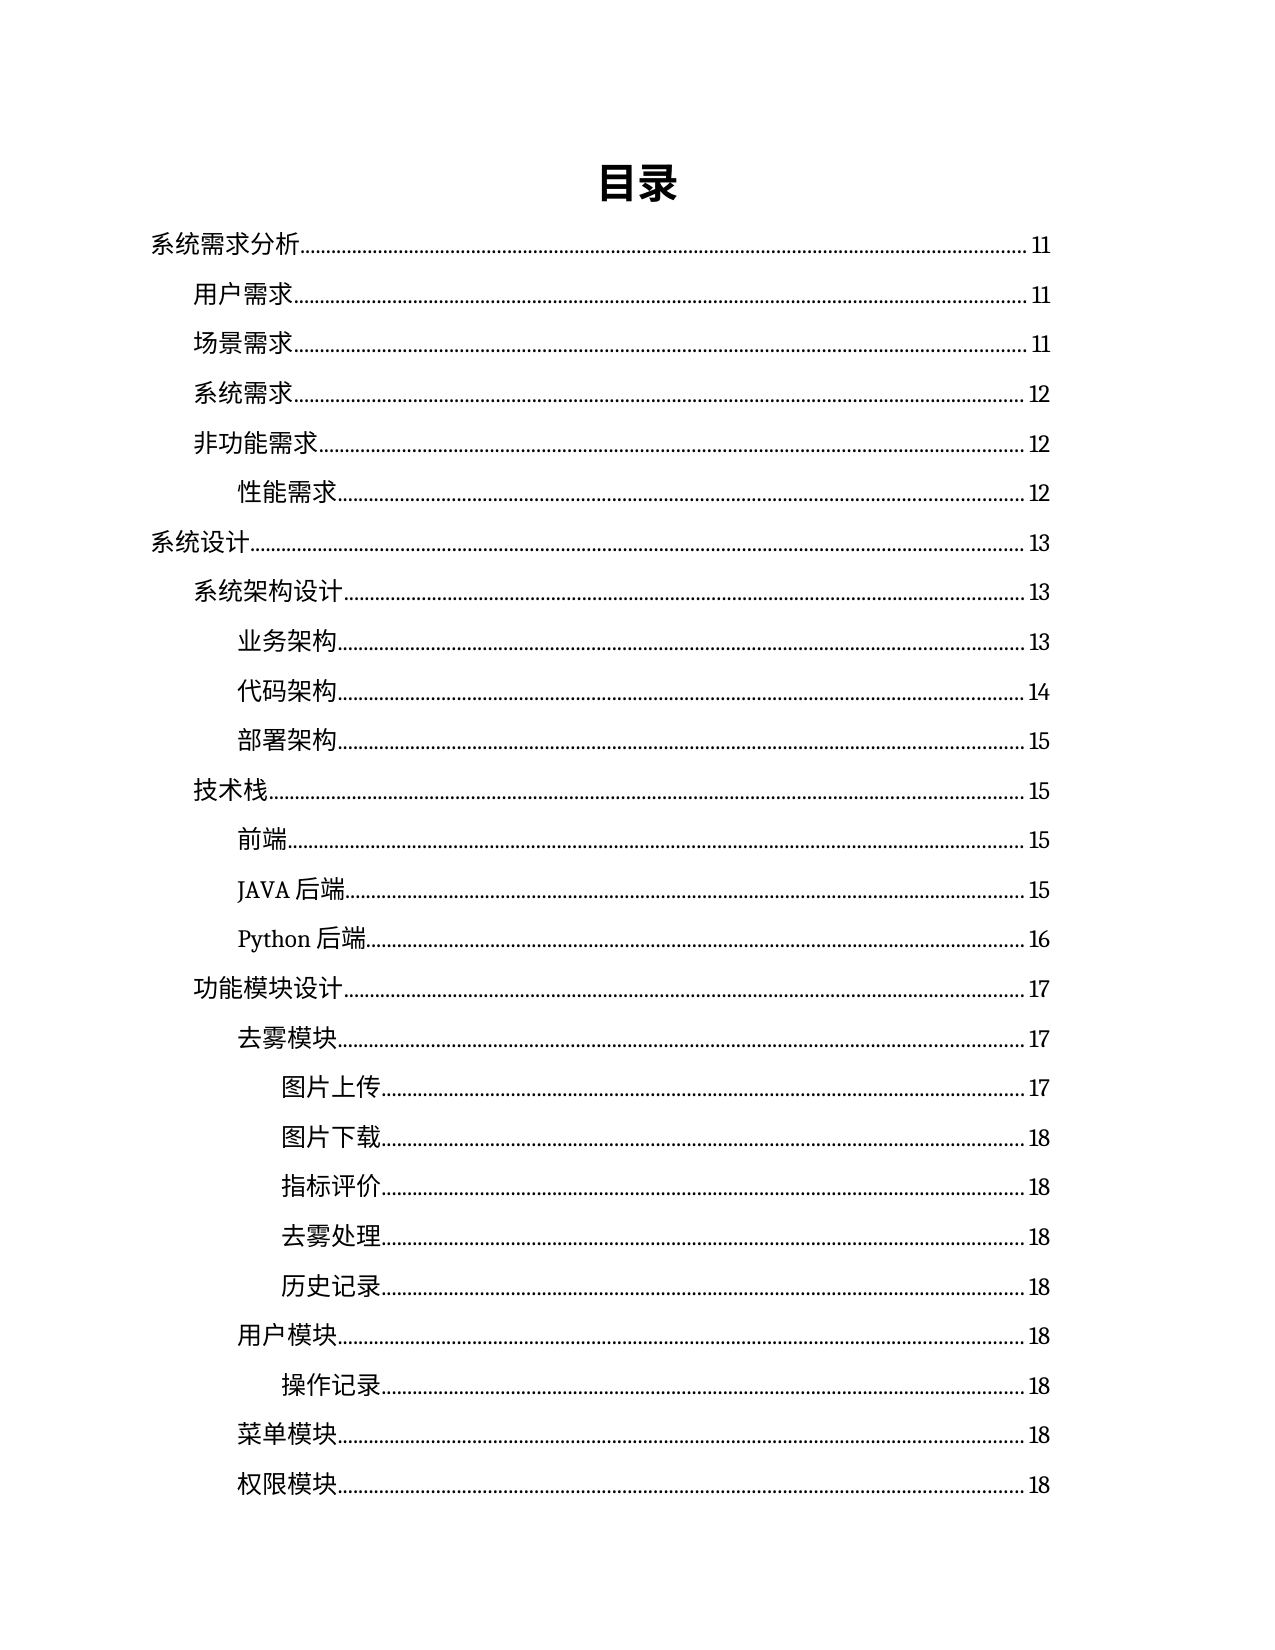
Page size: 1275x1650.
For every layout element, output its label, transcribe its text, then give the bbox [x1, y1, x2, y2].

text Python后端 16 [237, 925, 1125, 954]
text 系统需求分析 11 [150, 231, 1125, 260]
text 去雾模块 17 [237, 1024, 1125, 1053]
text 系统架构设计 13 [194, 578, 1125, 607]
text 性能需求 12 [237, 479, 1125, 508]
text 操作记录 18 [281, 1372, 1125, 1400]
text 技术栈 15 [194, 777, 1125, 805]
text 系统需求 12 [194, 380, 1125, 409]
text 前端 15 [237, 826, 1125, 855]
text 指标评价 18 [281, 1173, 1125, 1202]
text 部署架构 15 [237, 727, 1125, 756]
text 图片上传 17 [281, 1074, 1125, 1103]
text 用户需求 11 [194, 281, 1125, 309]
text 业务架构 13 [237, 628, 1125, 657]
text 目录 [150, 150, 1125, 210]
text 权限模块 18 [237, 1471, 1125, 1499]
text 代码架构 14 [237, 677, 1125, 706]
text JAVA后端 15 [237, 876, 1125, 904]
text 场景需求 11 [194, 330, 1125, 359]
text 历史记录 18 [281, 1272, 1125, 1301]
text 系统设计 13 [150, 529, 1125, 557]
text 菜单模块 18 [237, 1421, 1125, 1450]
text 功能模块设计 17 [194, 975, 1125, 1004]
text 非功能需求 12 [194, 429, 1125, 458]
text 去雾处理 18 [281, 1223, 1125, 1252]
text 图片下载 18 [281, 1124, 1125, 1152]
text 用户模块 18 [237, 1322, 1125, 1351]
